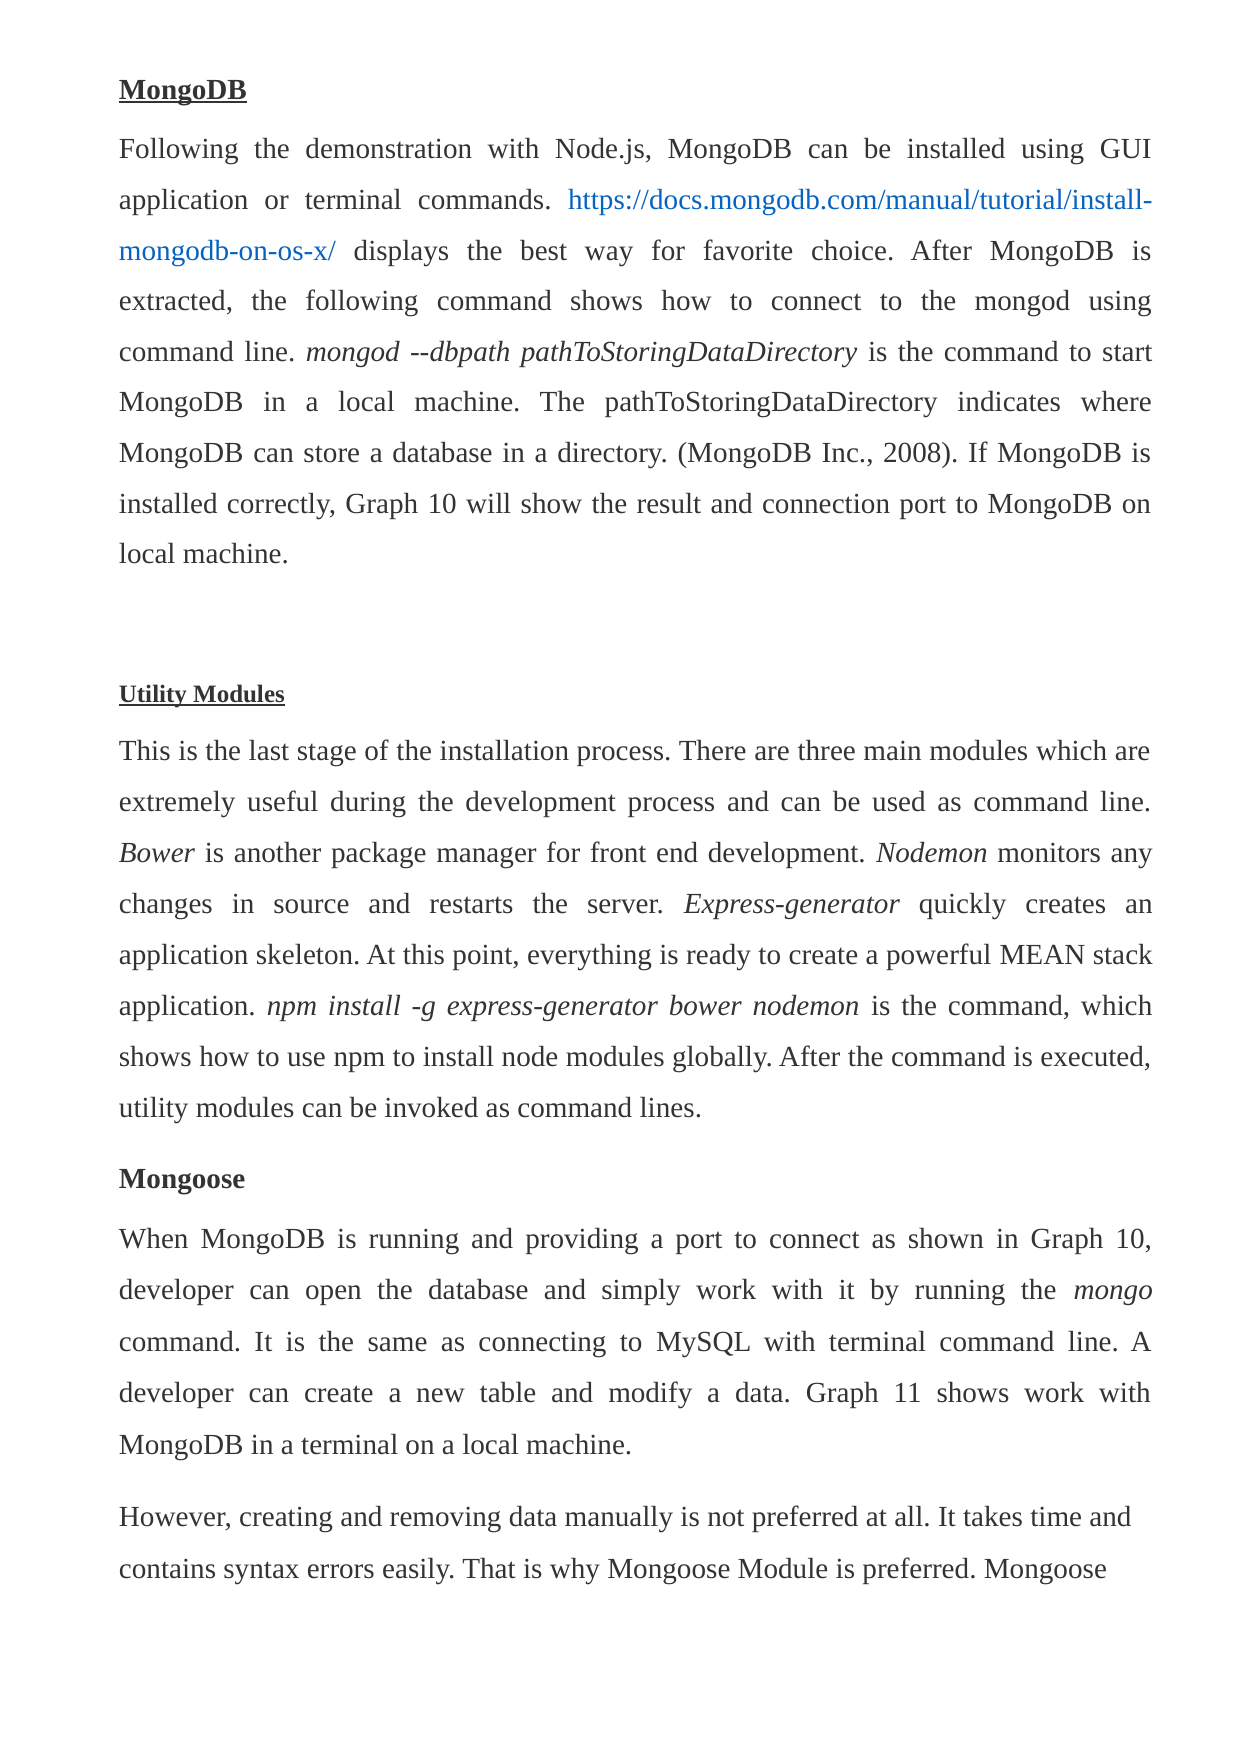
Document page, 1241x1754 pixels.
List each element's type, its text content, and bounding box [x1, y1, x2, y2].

text When MongoDB is running and providing a port to connect as shown in Graph 10, developer can open the database and simply work with it by running the mongo command. It is the same as connecting to MySQL with terminal command line. A developer can create a new table and modify a data. Graph 11 shows work with MongoDB in a terminal on a local machine. [119, 1221, 1153, 1461]
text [119, 1499, 1148, 1584]
text Following the demonstration with Node.js, MongoDB can be installed using GUI application or terminal commands. https://docs.mongodb.com/manual/tutorial/install-mongodb-on-os-x/ displays the best way for favorite choice. After MongoDB is extracted, the following command shows how to connect to the mongod using command line. mongod --dbpath pathToStoringDataDirectory is the command to start MongoDB in a local machine. The pathToStoringDataDirectory indicates where MongoDB can store a database in a directory. (MongoDB Inc., 2008). If MongoDB is installed correctly, Graph 10 will show the result and connection port to MongoDB on local machine. [119, 131, 1153, 570]
text This is the last stage of the installation process. There are three main modules which are extremely useful during the development process and can be used as command line. Bower is another package manager for front end development. Nodemon monitors any changes in source and restarts the server. Express-generator quickly creates an application skeleton. At this point, everything is ready to create a powerful MEAN stack application. npm install -g express-generator bower nodemon is the command, which shows how to use npm to install node modules globally. After the command is executed, utility modules can be invoked as command lines. [119, 733, 1153, 1123]
text MongoDB [119, 72, 1153, 106]
text Utility Modules [119, 679, 1153, 708]
text Mongoose [119, 1161, 1153, 1195]
